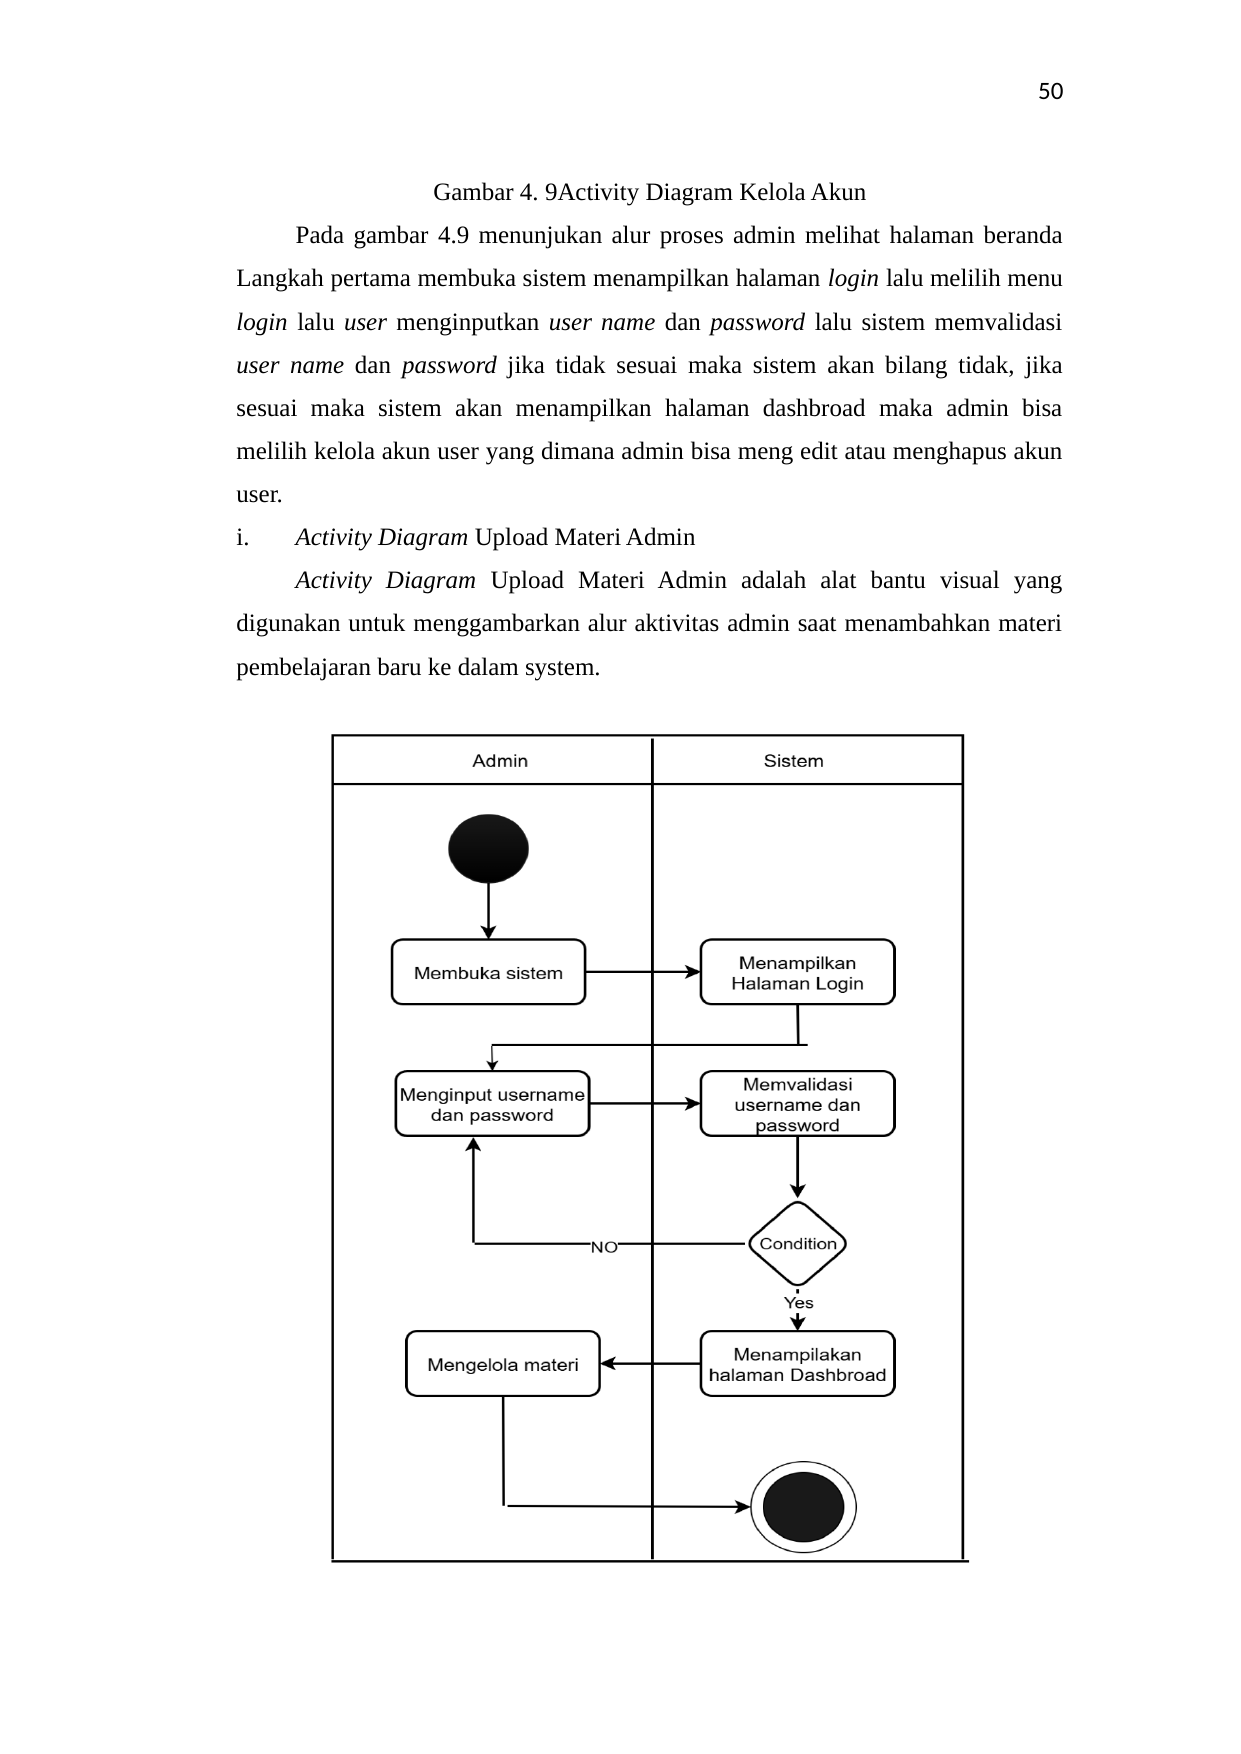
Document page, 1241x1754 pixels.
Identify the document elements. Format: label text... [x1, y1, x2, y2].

text Gambar 4. 9Activity Diagram Kelola Akun [236, 177, 1063, 206]
text Activity Diagram Upload Materi Admin adalah alat bantu visual yang digunakan untuk menggambarkan alur aktivitas admin saat menambahkan materi pembelajaran baru ke dalam system. [236, 565, 1063, 680]
list Activity Diagram Upload Materi Admin [236, 522, 1063, 551]
picture [329, 732, 970, 1564]
text Pada gambar 4.9 menunjukan alur proses admin melihat halaman beranda Langkah pertama membuka sistem menampilkan halaman login lalu melilih menu login lalu user menginputkan user name dan password lalu sistem memvalidasi user name dan password jika tidak sesuai maka sistem akan bilang tidak, jika sesuai maka sistem akan menampilkan halaman dashbroad maka admin bisa melilih kelola akun user yang dimana admin bisa meng edit atau menghapus akun user. [236, 220, 1063, 508]
